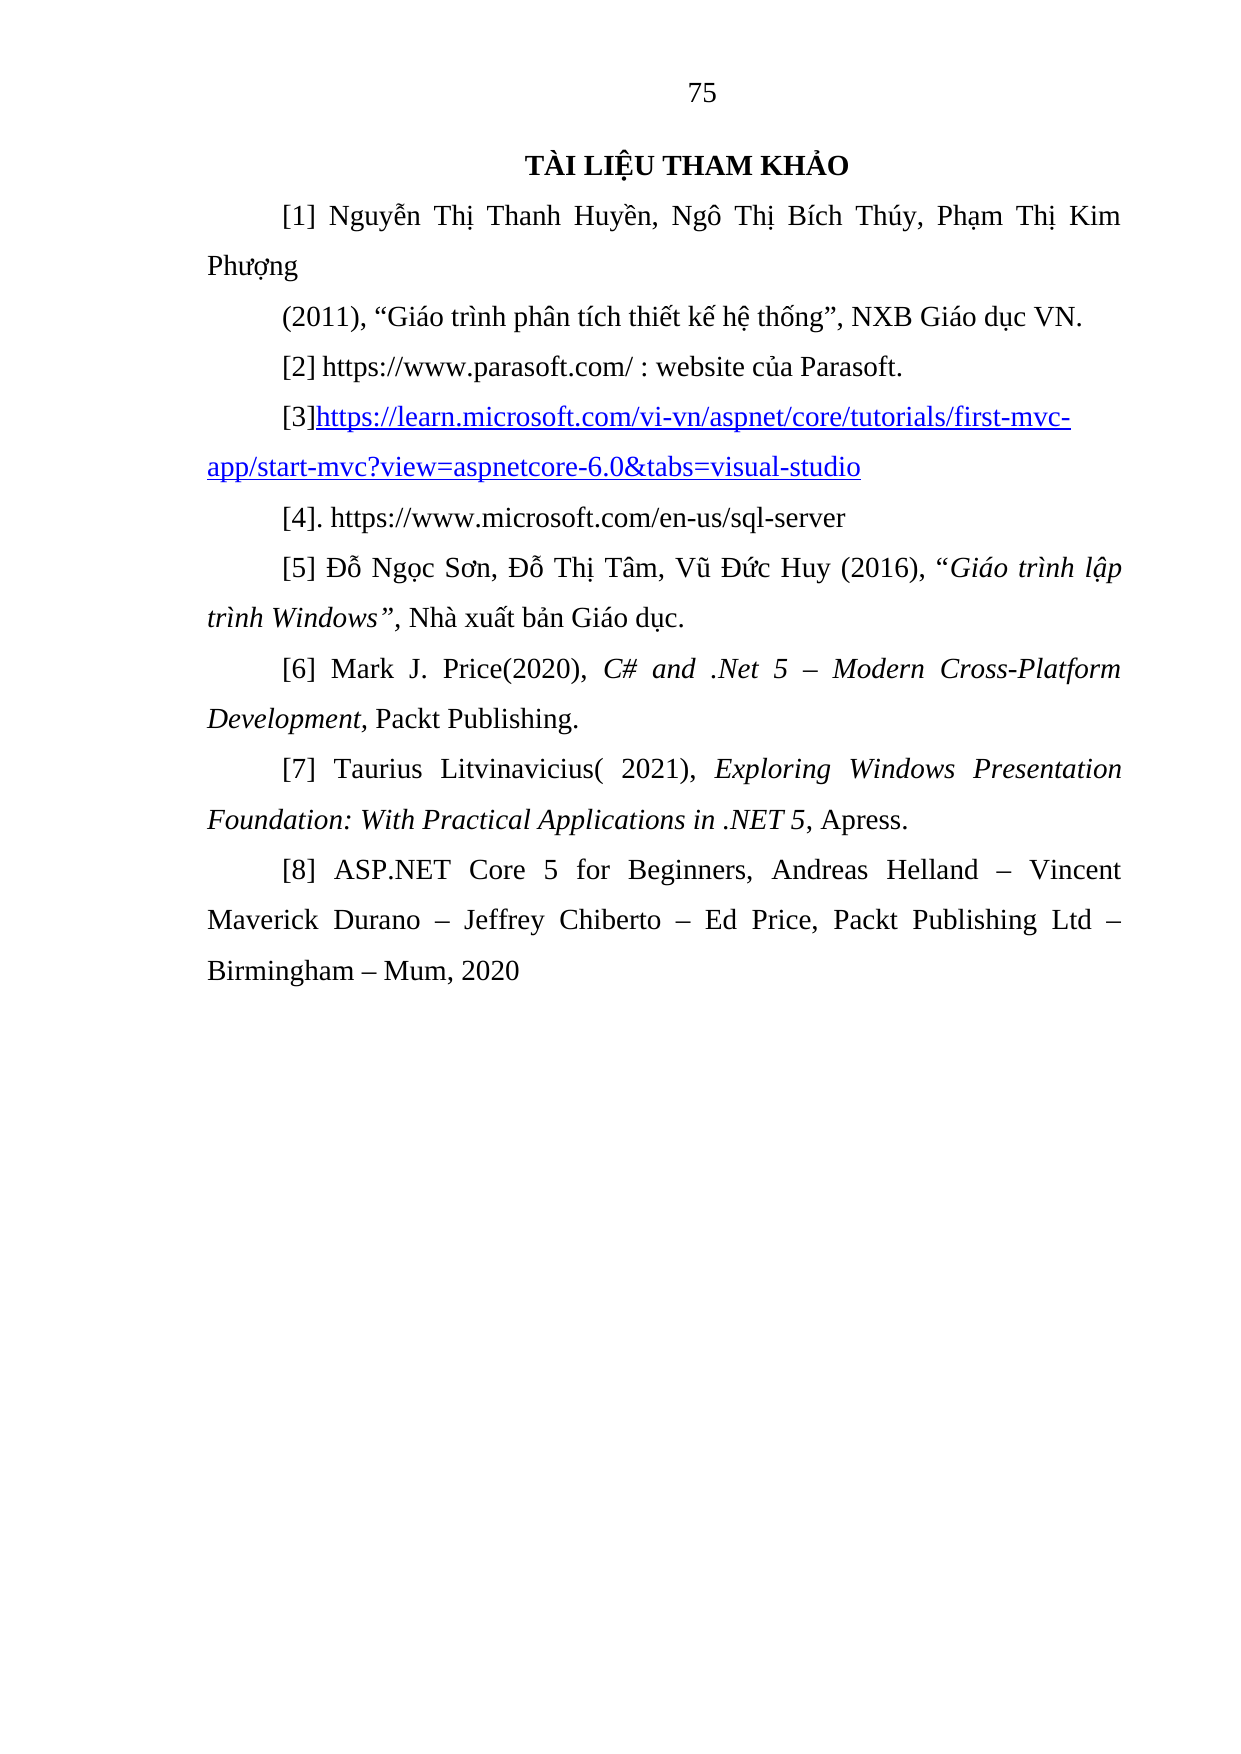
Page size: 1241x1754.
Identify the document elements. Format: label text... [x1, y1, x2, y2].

text [8] ASP.NET Core 5 for Beginners, Andreas Helland – Vincent Maverick Durano – Jeffrey Chiberto – Ed Price, Packt Publishing Ltd – Birmingham – Mum, 2020 [207, 852, 1122, 986]
text (2011), “Giáo trình phân tích thiết kế hệ thống”, NXB Giáo dục VN. [207, 299, 1122, 332]
text [2] https://www.parasoft.com/ : website của Parasoft. [207, 349, 1122, 382]
text [7] Taurius Litvinavicius( 2021), Exploring Windows Presentation Foundation: With Practical Applications in .NET 5, Apress. [207, 751, 1122, 835]
text [6] Mark J. Price(2020), C# and .Net 5 – Modern Cross-Platform Development, Packt Publishing. [207, 651, 1122, 735]
text [1] Nguyễn Thị Thanh Huyền, Ngô Thị Bích Thúy, Phạm Thị Kim Phượng [207, 198, 1122, 282]
subtitle TÀI LIỆU THAM KHẢO [252, 148, 1122, 181]
text [5] Đỗ Ngọc Sơn, Đỗ Thị Tâm, Vũ Đức Huy (2016), “Giáo trình lập trình Windows”, Nhà xuất bản Giáo dục. [207, 550, 1122, 634]
text [3]https://learn.microsoft.com/vi-vn/aspnet/core/tutorials/first-mvc-app/start-mvc?view=aspnetcore-6.0&tabs=visual-studio [207, 399, 1122, 483]
text [4]. https://www.microsoft.com/en-us/sql-server [207, 500, 1122, 533]
